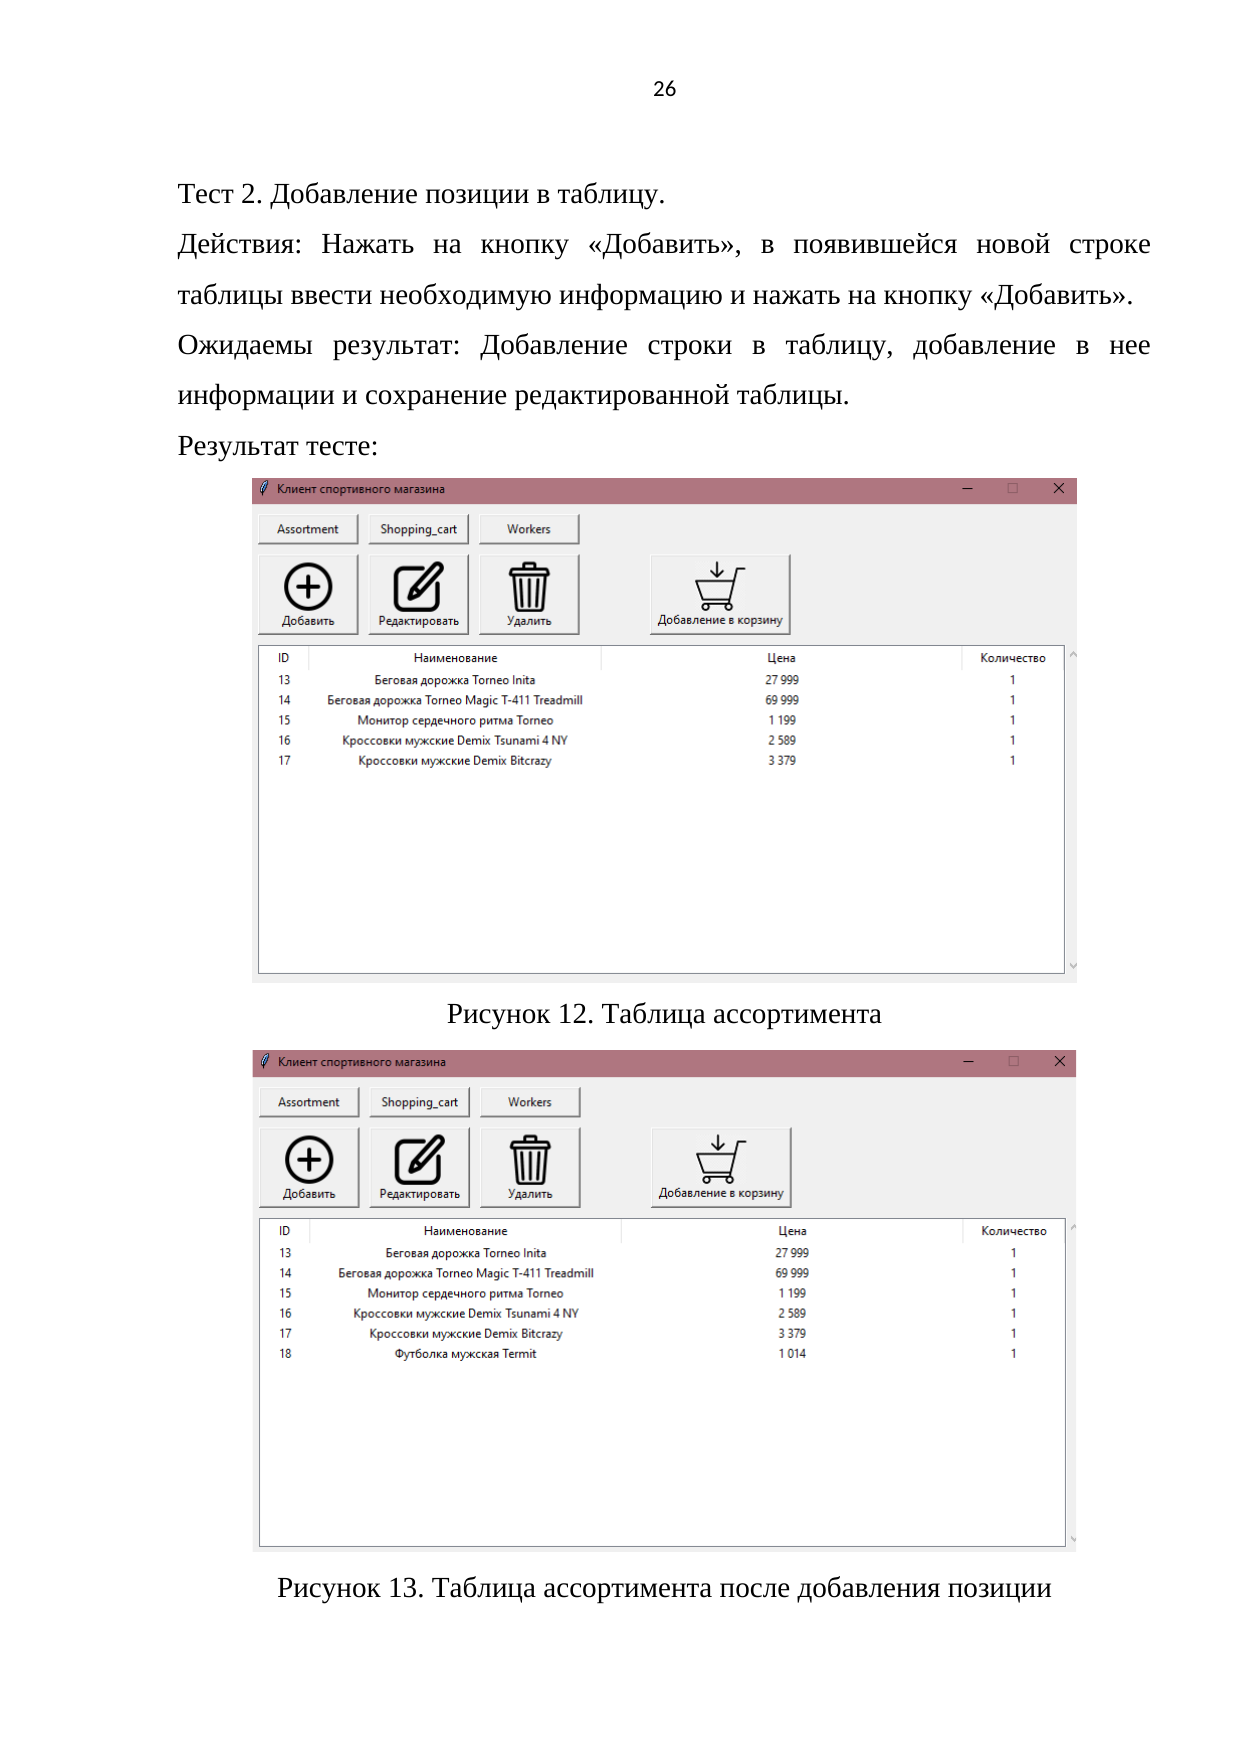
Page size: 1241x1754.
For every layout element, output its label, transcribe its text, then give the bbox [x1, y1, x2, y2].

text Рисунок 13. Таблица ассортимента после добавления позиции [177, 1570, 1152, 1604]
text Результат тесте: [177, 428, 1152, 461]
text Ожидаемы результат: Добавление строки в таблицу, добавление в нее информации и сохранение редактированной таблицы. [177, 327, 1152, 411]
text Действия: Нажать на кнопку «Добавить», в появившейся новой строке таблицы ввести необходимую информацию и нажать на кнопку «Добавить». [177, 226, 1152, 310]
text Тест 2. Добавление позиции в таблицу. [177, 176, 1152, 210]
text Рисунок 12. Таблица ассортимента [177, 996, 1152, 1030]
picture [252, 478, 1077, 983]
picture [252, 1050, 1077, 1552]
